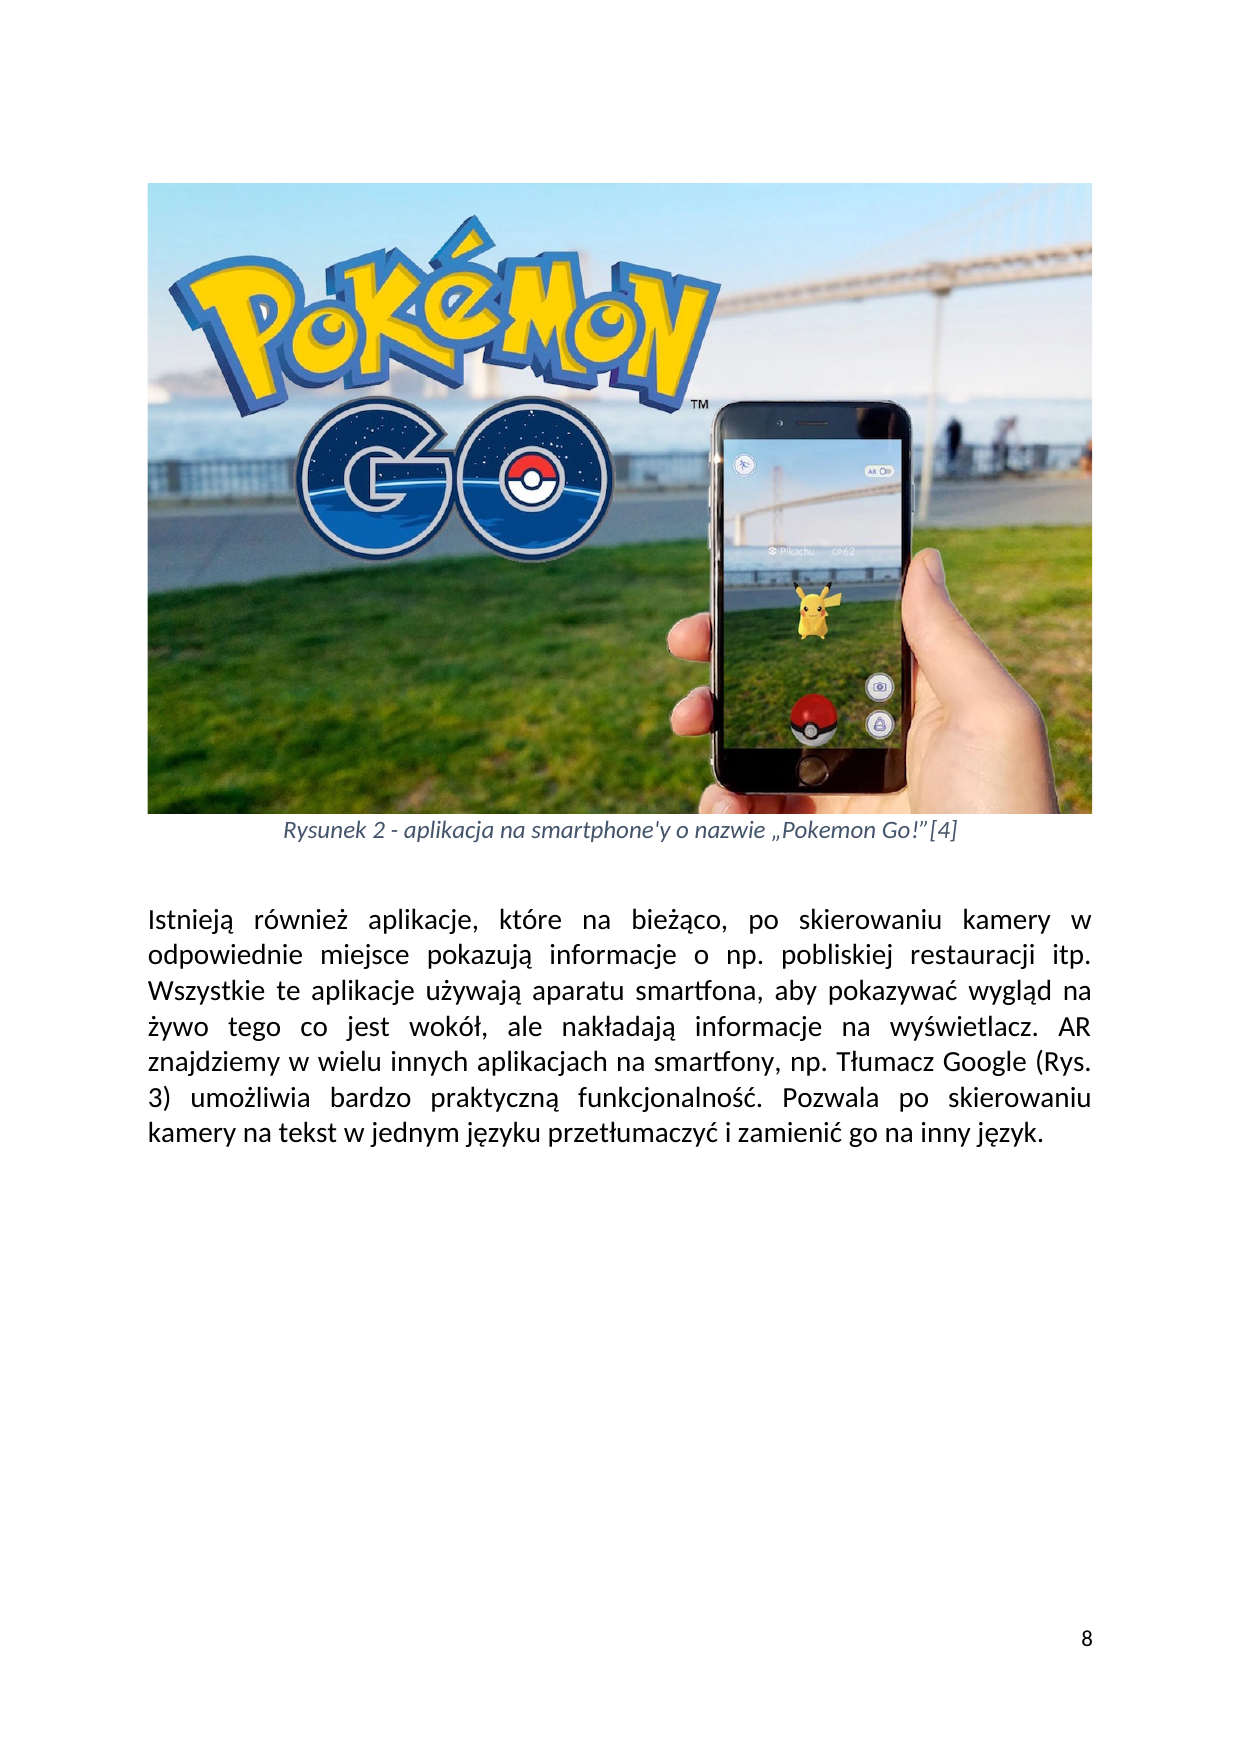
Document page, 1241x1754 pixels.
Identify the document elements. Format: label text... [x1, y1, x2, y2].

text Istnieją również aplikacje, które na bieżąco, po skierowaniu kamery w odpowiednie miejsce pokazują informacje o np. pobliskiej restauracji itp. Wszystkie te aplikacje używają aparatu smartfona, aby pokazywać wygląd na żywo tego co jest wokół, ale nakładają informacje na wyświetlacz. AR znajdziemy w wielu innych aplikacjach na smartfony, np. Tłumacz Google (Rys. 3) umożliwia bardzo praktyczną funkcjonalność. Pozwala po skierowaniu kamery na tekst w jednym języku przetłumaczyć i zamienić go na inny język. [148, 901, 1093, 1150]
text Rysunek 2 - aplikacja na smartphone'y o nazwie „Pokemon Go!”[4] [148, 814, 1093, 844]
picture [147, 183, 1093, 814]
